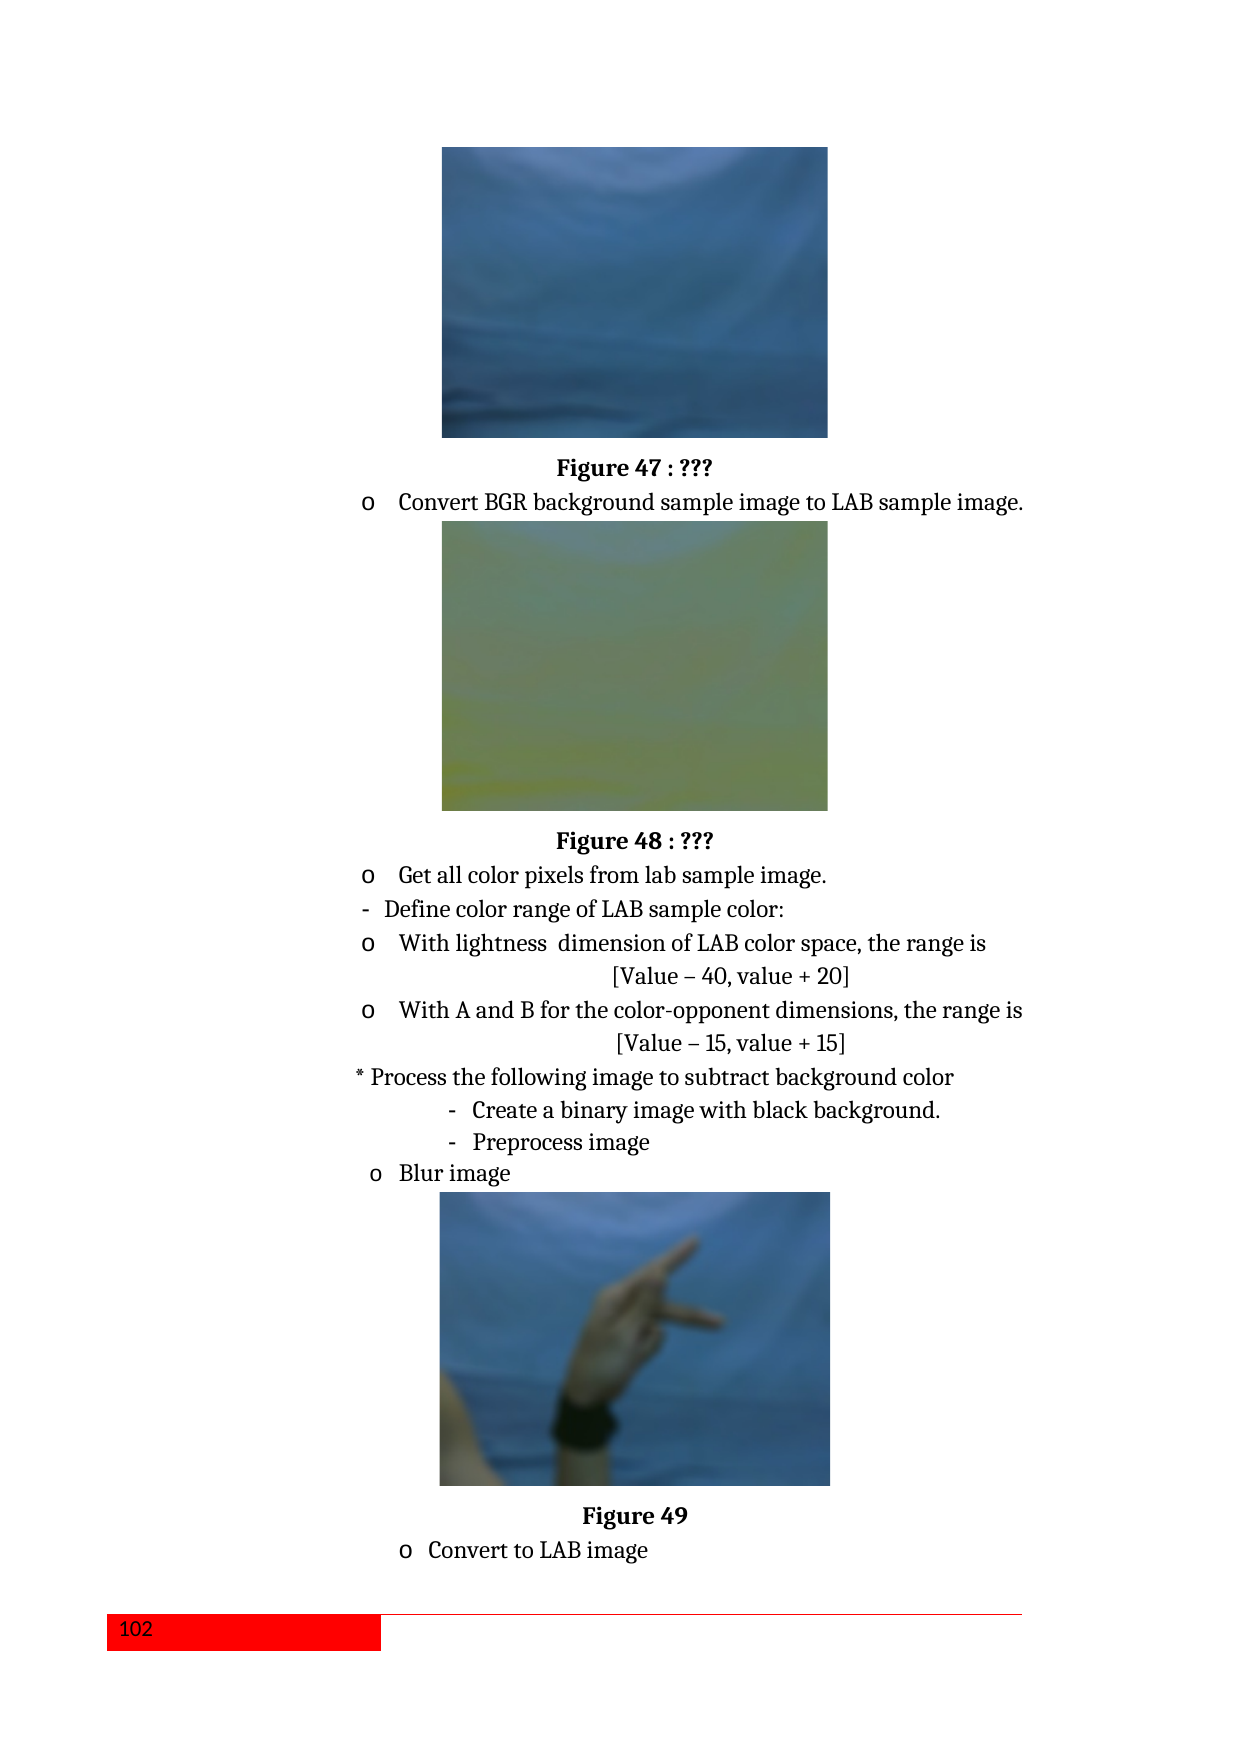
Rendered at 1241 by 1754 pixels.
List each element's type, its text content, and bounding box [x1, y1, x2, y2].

list Convert BGR background sample image to LAB sample image. [361, 487, 1033, 517]
list Define color range of LAB sample color: [361, 894, 1033, 924]
list Blur image [369, 1159, 1033, 1188]
picture [439, 1192, 831, 1486]
text [Value – 15, value + 15] [428, 1029, 1033, 1058]
text Figure 47 : ??? [236, 454, 1033, 483]
list Create a binary image with black background. [448, 1095, 1033, 1125]
picture [441, 521, 828, 811]
list Preprocess image [448, 1127, 1033, 1157]
list Convert to LAB image [399, 1535, 1033, 1565]
list With A and B for the color-opponent dimensions, the range is [361, 995, 1033, 1025]
text [Value – 40, value + 20] [428, 962, 1033, 991]
list With lightness dimension of LAB color space, the range is [361, 928, 1033, 958]
text * Process the following image to subtract background color [354, 1062, 1033, 1091]
text Figure 48 : ??? [236, 827, 1033, 856]
list Get all color pixels from lab sample image. [361, 860, 1033, 890]
text Figure 49 [236, 1502, 1033, 1531]
picture [441, 147, 828, 438]
